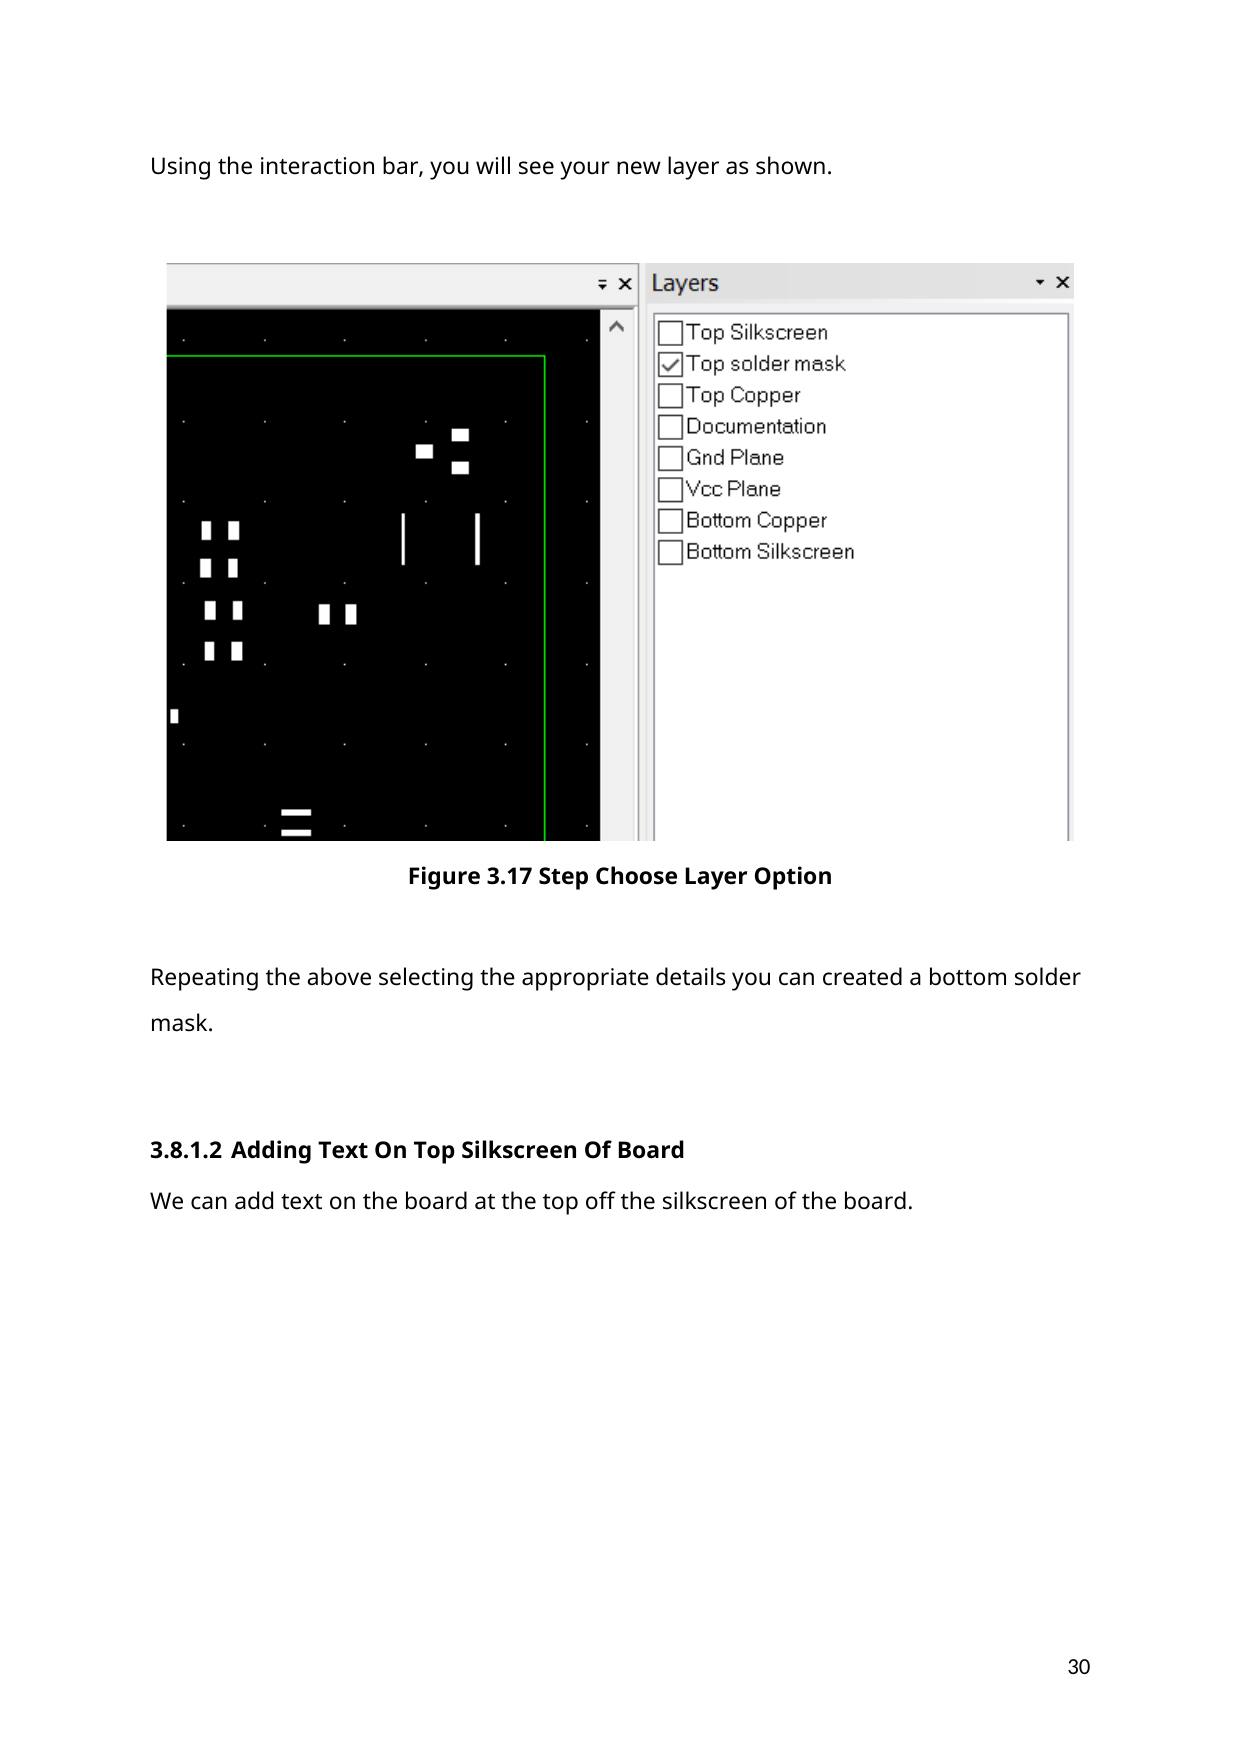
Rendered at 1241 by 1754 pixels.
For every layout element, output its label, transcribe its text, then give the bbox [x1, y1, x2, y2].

text Repeating the above selecting the appropriate details you can created a bottom solder mask. [150, 960, 1090, 1038]
text We can add text on the board at the top off the silkscreen of the board. [150, 1185, 1090, 1216]
picture [166, 263, 1074, 841]
text 3.8.1.2 Adding Text On Top Silkscreen Of Board [150, 1134, 1090, 1166]
text Figure 3.17 Step Choose Layer Option [150, 859, 1090, 891]
text Using the interaction bar, you will see your new layer as shown. [150, 150, 1090, 181]
